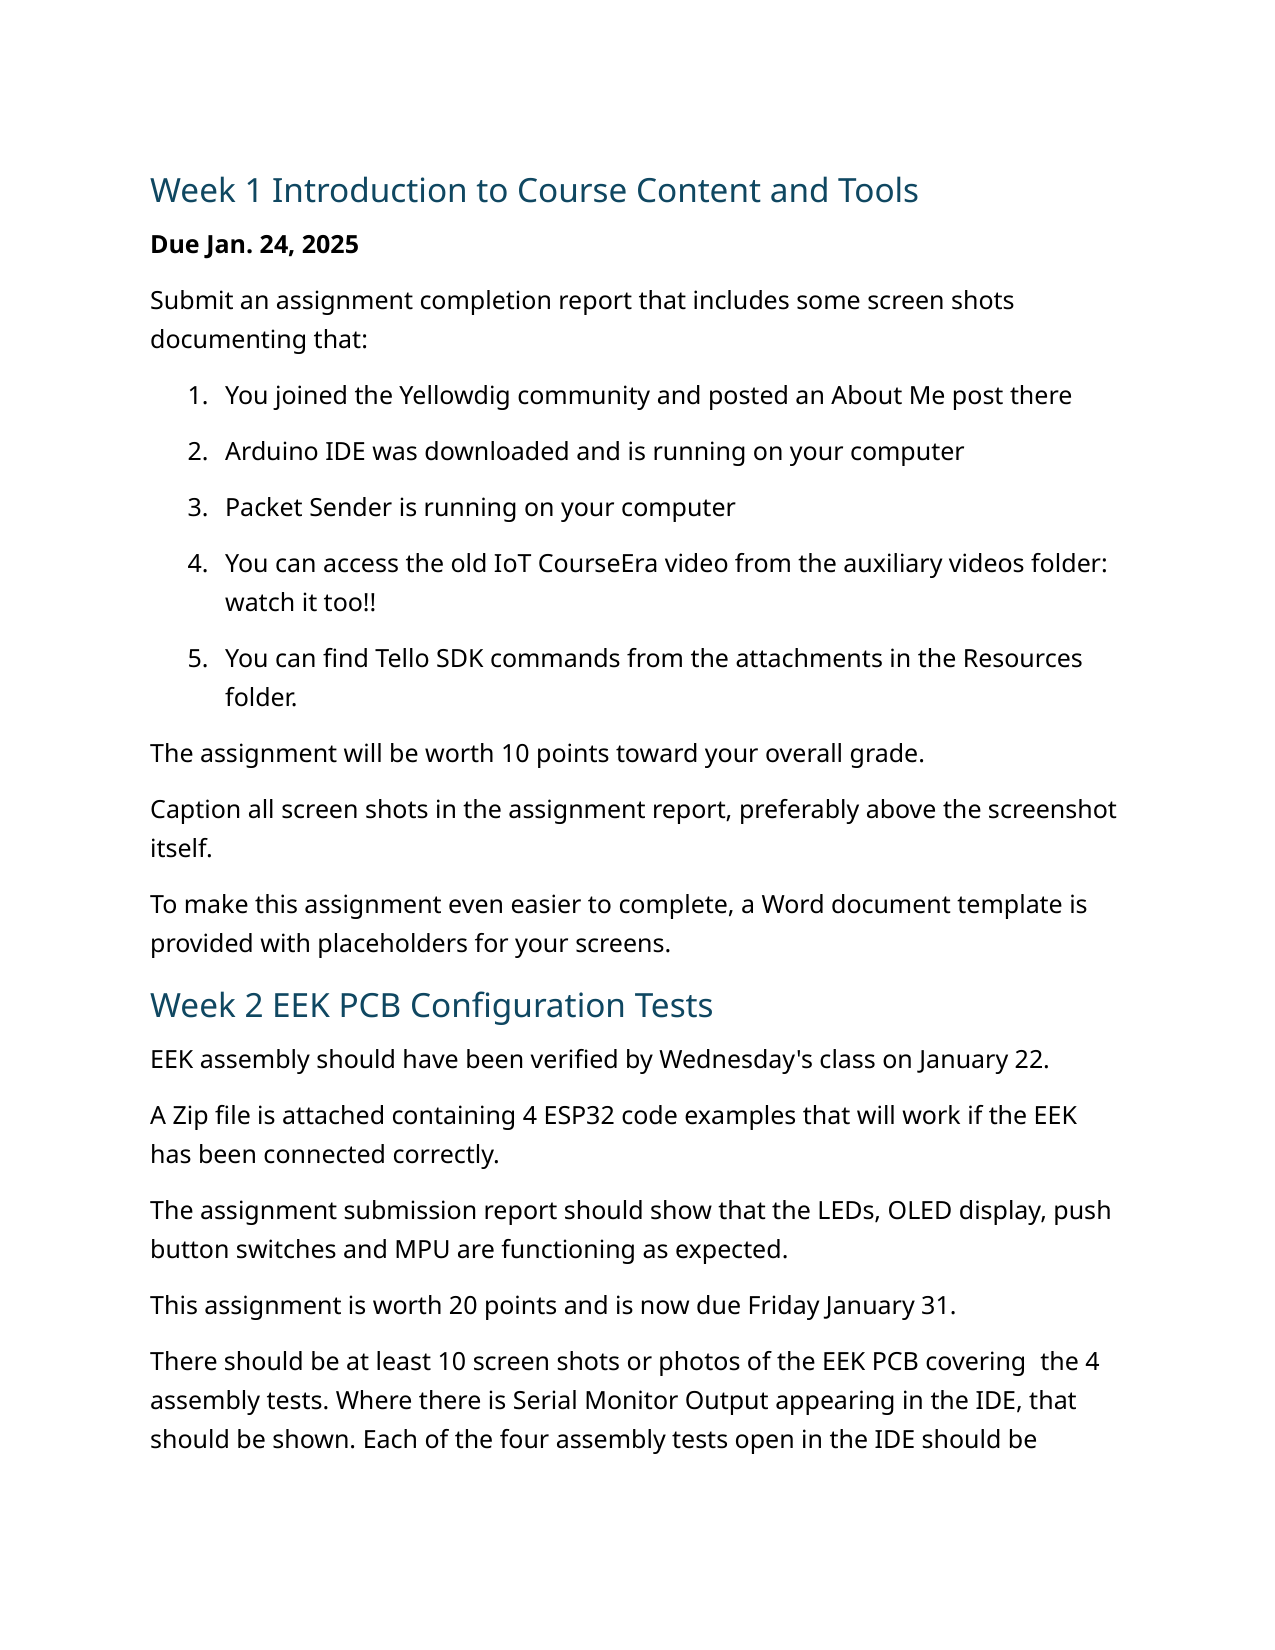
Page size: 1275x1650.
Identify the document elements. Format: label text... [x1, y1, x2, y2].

text Submit an assignment completion report that includes some screen shots documenting that: [150, 283, 1125, 356]
list You can find Tello SDK commands from the attachments in the Resources folder. [187, 641, 1125, 714]
list Arduino IDE was downloaded and is running on your computer [187, 434, 1125, 468]
text Due Jan. 24, 2025 [150, 227, 1125, 261]
text Caption all screen shots in the assignment report, preferably above the screenshot itself. [150, 791, 1125, 864]
text A Zip file is attached containing 4 ESP32 code examples that will work if the EEK has been connected correctly. [150, 1098, 1125, 1171]
list You can access the old IoT CourseEra video from the auxiliary videos folder: watch it too!! [187, 546, 1125, 619]
text EEK assembly should have been verified by Wednesday's class on January 22. [150, 1042, 1125, 1076]
list You joined the Yellowdig community and posted an About Me post there [187, 378, 1125, 412]
text The assignment will be worth 10 points toward your overall grade. [150, 736, 1125, 769]
text The assignment submission report should show that the LEDs, OLED display, push button switches and MPU are functioning as expected. [150, 1193, 1125, 1266]
list Packet Sender is running on your computer [187, 490, 1125, 524]
text This assignment is worth 20 points and is now due Friday January 31. [150, 1288, 1125, 1322]
subtitle Week 2 EEK PCB Configuration Tests [150, 981, 1125, 1027]
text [150, 1343, 1125, 1456]
subtitle Week 1 Introduction to Course Content and Tools [150, 167, 1125, 212]
text To make this assignment even easier to complete, a Word document template is provided with placeholders for your screens. [150, 886, 1125, 959]
